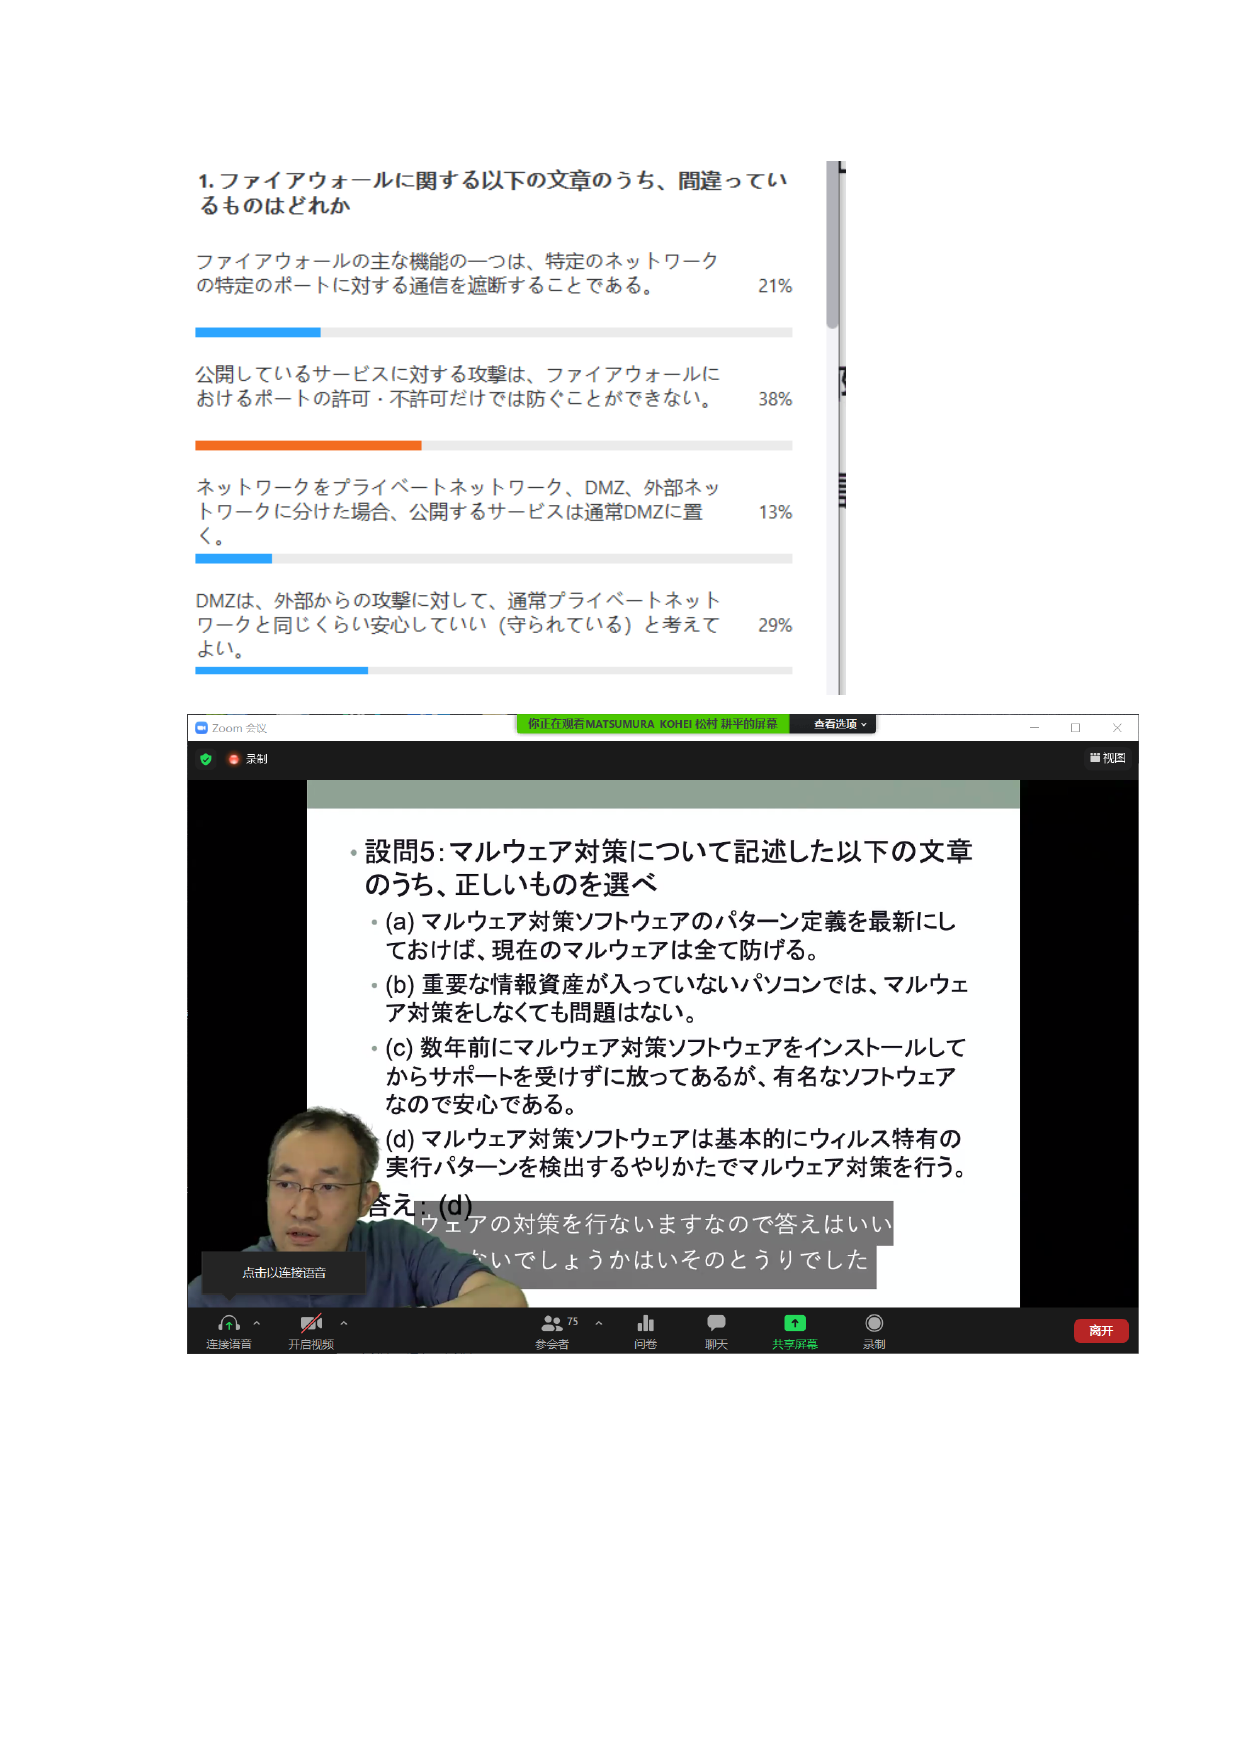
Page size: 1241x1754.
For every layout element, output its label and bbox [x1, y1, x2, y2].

picture [187, 714, 1139, 1354]
picture [187, 161, 846, 695]
